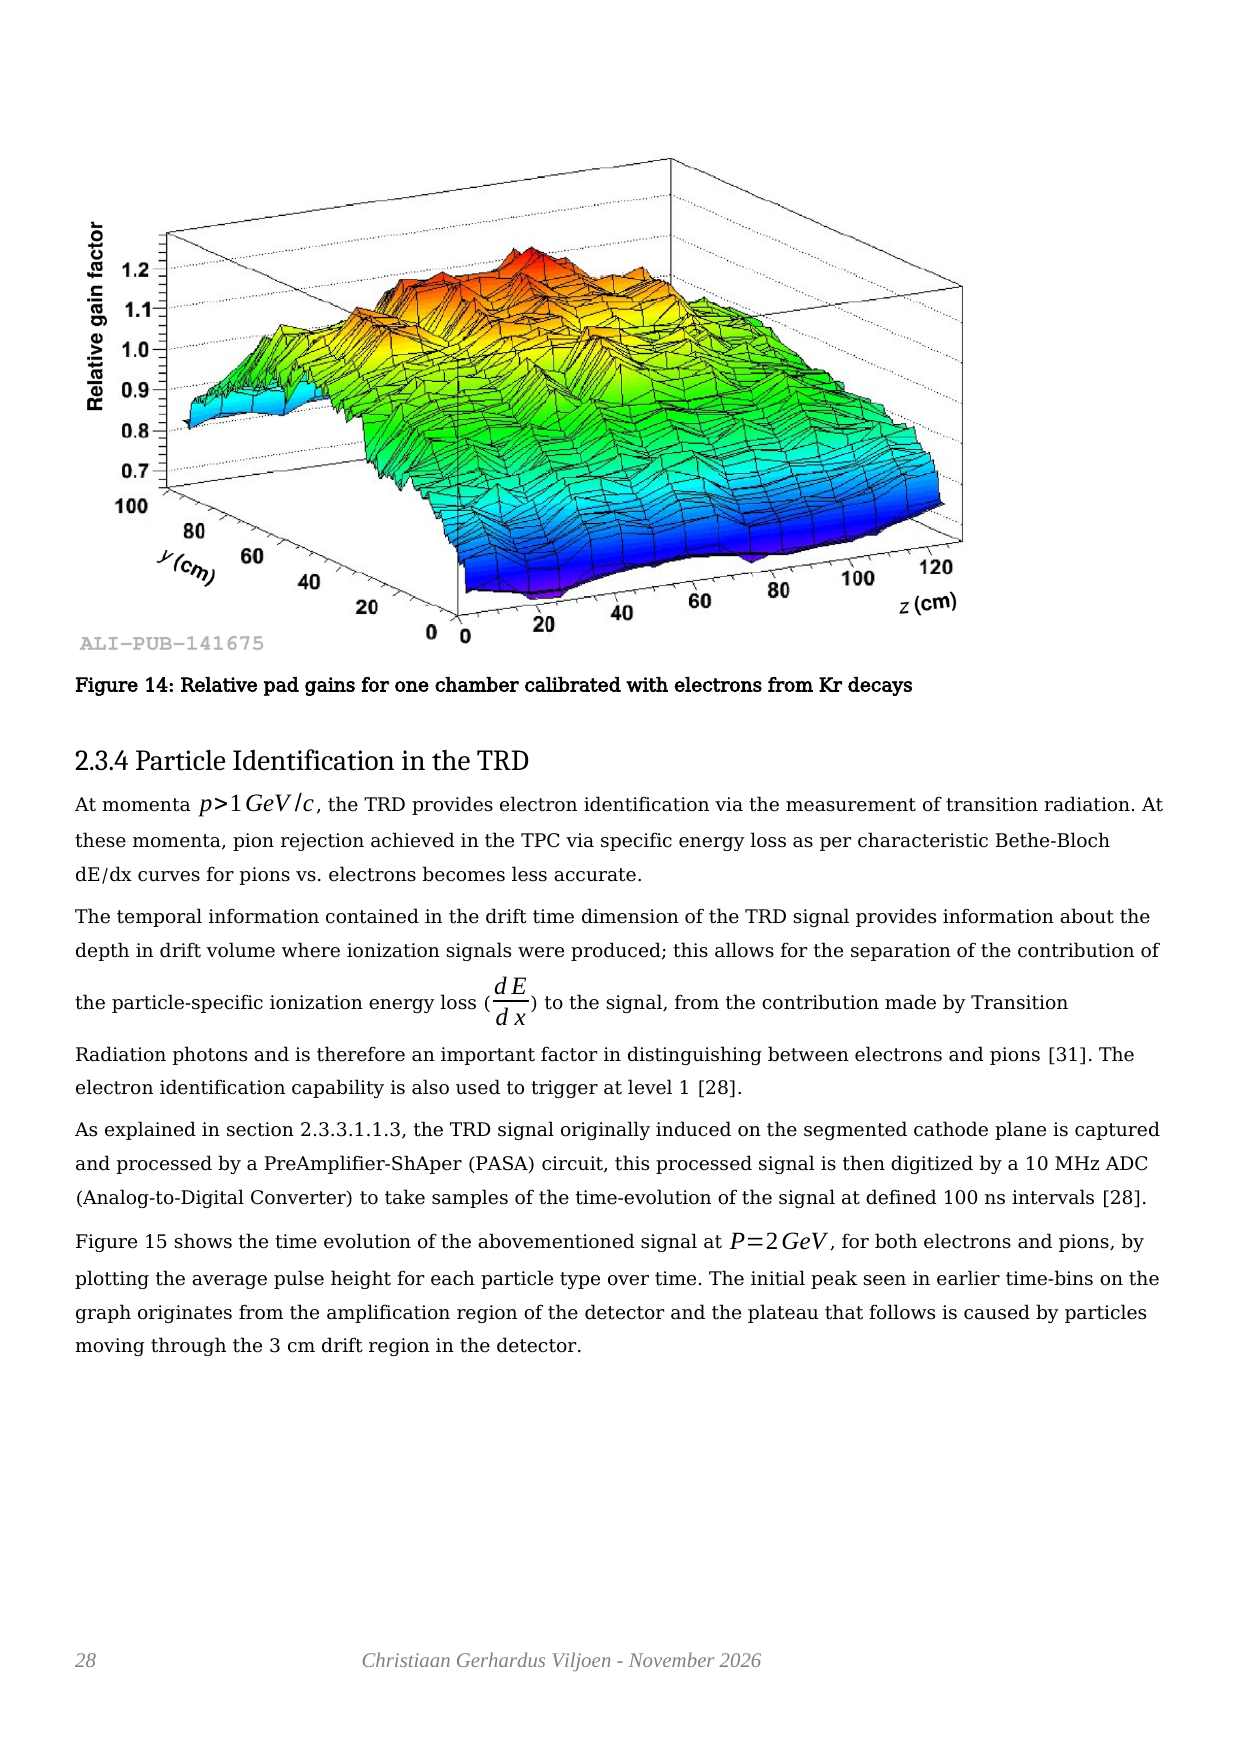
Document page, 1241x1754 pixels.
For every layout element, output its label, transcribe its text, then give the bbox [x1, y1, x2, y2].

text As explained in section 2.3.3.1.1.3, the TRD signal originally induced on the segmented cathode plane is captured and processed by a PreAmplifier-ShAper (PASA) circuit, this processed signal is then digitized by a 10 MHz ADC (Analog-to-Digital Converter) to take samples of the time-evolution of the signal at defined 100 ns intervals . [75, 1118, 1165, 1208]
picture [75, 135, 1016, 654]
text The temporal information contained in the drift time dimension of the TRD signal provides information about the depth in drift volume where ionization signals were produced; this allows for the separation of the contribution of the particle-specific ionization energy loss () to the signal, from the contribution made by Transition Radiation photons and is therefore an important factor in distinguishing between electrons and pions . The electron identification capability is also used to trigger at level 1 . [75, 905, 1165, 1099]
subtitle Particle Identification in the TRD [75, 744, 1165, 777]
text At momenta , the TRD provides electron identification via the measurement of transition radiation. At these momenta, pion rejection achieved in the TPC via specific energy loss as per characteristic Bethe-Bloch dE/dx curves for pions vs. electrons becomes less accurate. [75, 790, 1165, 885]
text Figure 14: Relative pad gains for one chamber calibrated with electrons from Kr decays [75, 673, 1165, 695]
text Figure 10 shows the time evolution of the abovementioned signal at , for both electrons and pions, by plotting the average pulse height for each particle type over time. The initial peak seen in earlier time-bins on the graph originates from the amplification region of the detector and the plateau that follows is caused by particles moving through the 3 cm drift region in the detector. [75, 1228, 1165, 1357]
